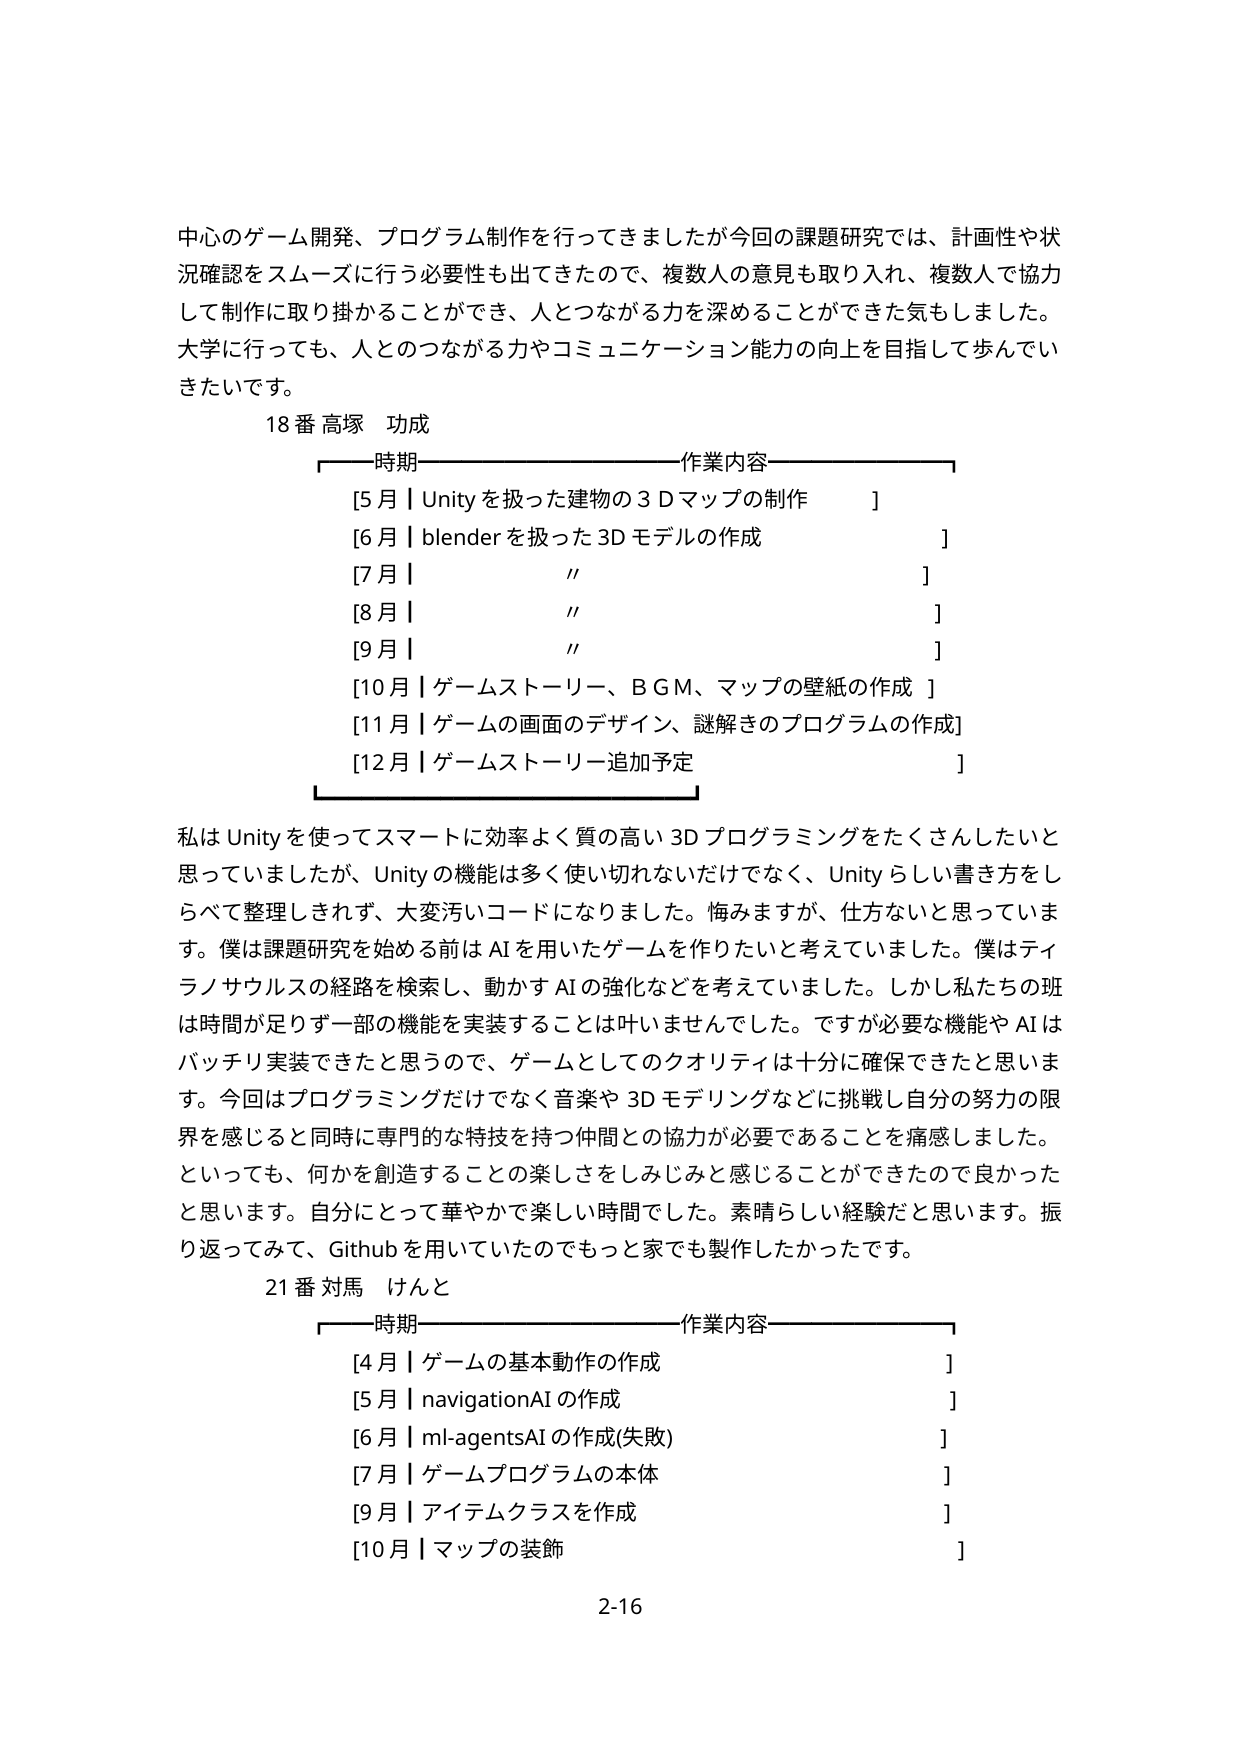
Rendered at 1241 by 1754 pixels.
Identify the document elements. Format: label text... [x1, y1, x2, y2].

text ┏━━時期━━━━━━━━━━━━作業内容━━━━━━━━┓ [177, 442, 1063, 479]
text [10月┃マップの装飾 ] [177, 1529, 1063, 1567]
text [9 月┃ 〃 ] [177, 629, 1063, 667]
text [5 月┃Unityを扱った建物の３Ｄマップの制作 ] [177, 479, 1063, 517]
text [7 月┃ゲームプログラムの本体 ] [177, 1454, 1063, 1492]
text ┏━━時期━━━━━━━━━━━━作業内容━━━━━━━━┓ [177, 1304, 1063, 1342]
text [6 月┃ml-agentsAIの作成(失敗) ] [177, 1417, 1063, 1454]
text 18番 高塚 功成 [177, 404, 1063, 442]
text [5 月┃navigationAIの作成 ] [177, 1379, 1063, 1417]
text ┗━━━━━━━━━━━━━━━━━━━━━━━━━━━━┛ [265, 779, 1063, 817]
text [9 月┃アイテムクラスを作成 ] [177, 1492, 1063, 1529]
text [10月┃ゲームストーリー、ＢＧＭ、マップの壁紙の作成 ] [177, 667, 1063, 704]
text 21番 対馬 けんと [177, 1267, 1063, 1304]
text 私はUnityを使ってスマートに効率よく質の高い3Dプログラミングをたくさんしたいと思っていましたが、Unityの機能は多く使い切れないだけでなく、Unityらしい書き方をしらべて整理しきれず、大変汚いコードになりました。悔みますが、仕方ないと思っています。僕は課題研究を始める前はAIを用いたゲームを作りたいと考えていました。僕はティラノサウルスの経路を検索し、動かすAIの強化などを考えていました。しかし私たちの班は時間が足りず一部の機能を実装することは叶いませんでした。ですが必要な機能やAIはバッチリ実装できたと思うので、ゲームとしてのクオリティは十分に確保できたと思います。今回はプログラミングだけでなく音楽や3Dモデリングなどに挑戦し自分の努力の限界を感じると同時に専門的な特技を持つ仲間との協力が必要であることを痛感しました。といっても、何かを創造することの楽しさをしみじみと感じることができたので良かったと思います。自分にとって華やかで楽しい時間でした。素晴らしい経験だと思います。振り返ってみて、Githubを用いていたのでもっと家でも製作したかったです。 [177, 817, 1063, 1267]
text [12月┃ゲームストーリー追加予定 ] [177, 742, 1063, 779]
text [7 月┃ 〃 ] [177, 554, 1063, 592]
text [6 月┃blenderを扱った3Dモデルの作成 ] [177, 517, 1063, 554]
text [4 月┃ゲームの基本動作の作成 ] [177, 1342, 1063, 1379]
text [11月┃ゲームの画面のデザイン、謎解きのプログラムの作成] [177, 704, 1063, 742]
text [8 月┃ 〃 ] [177, 592, 1063, 629]
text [177, 217, 1063, 404]
